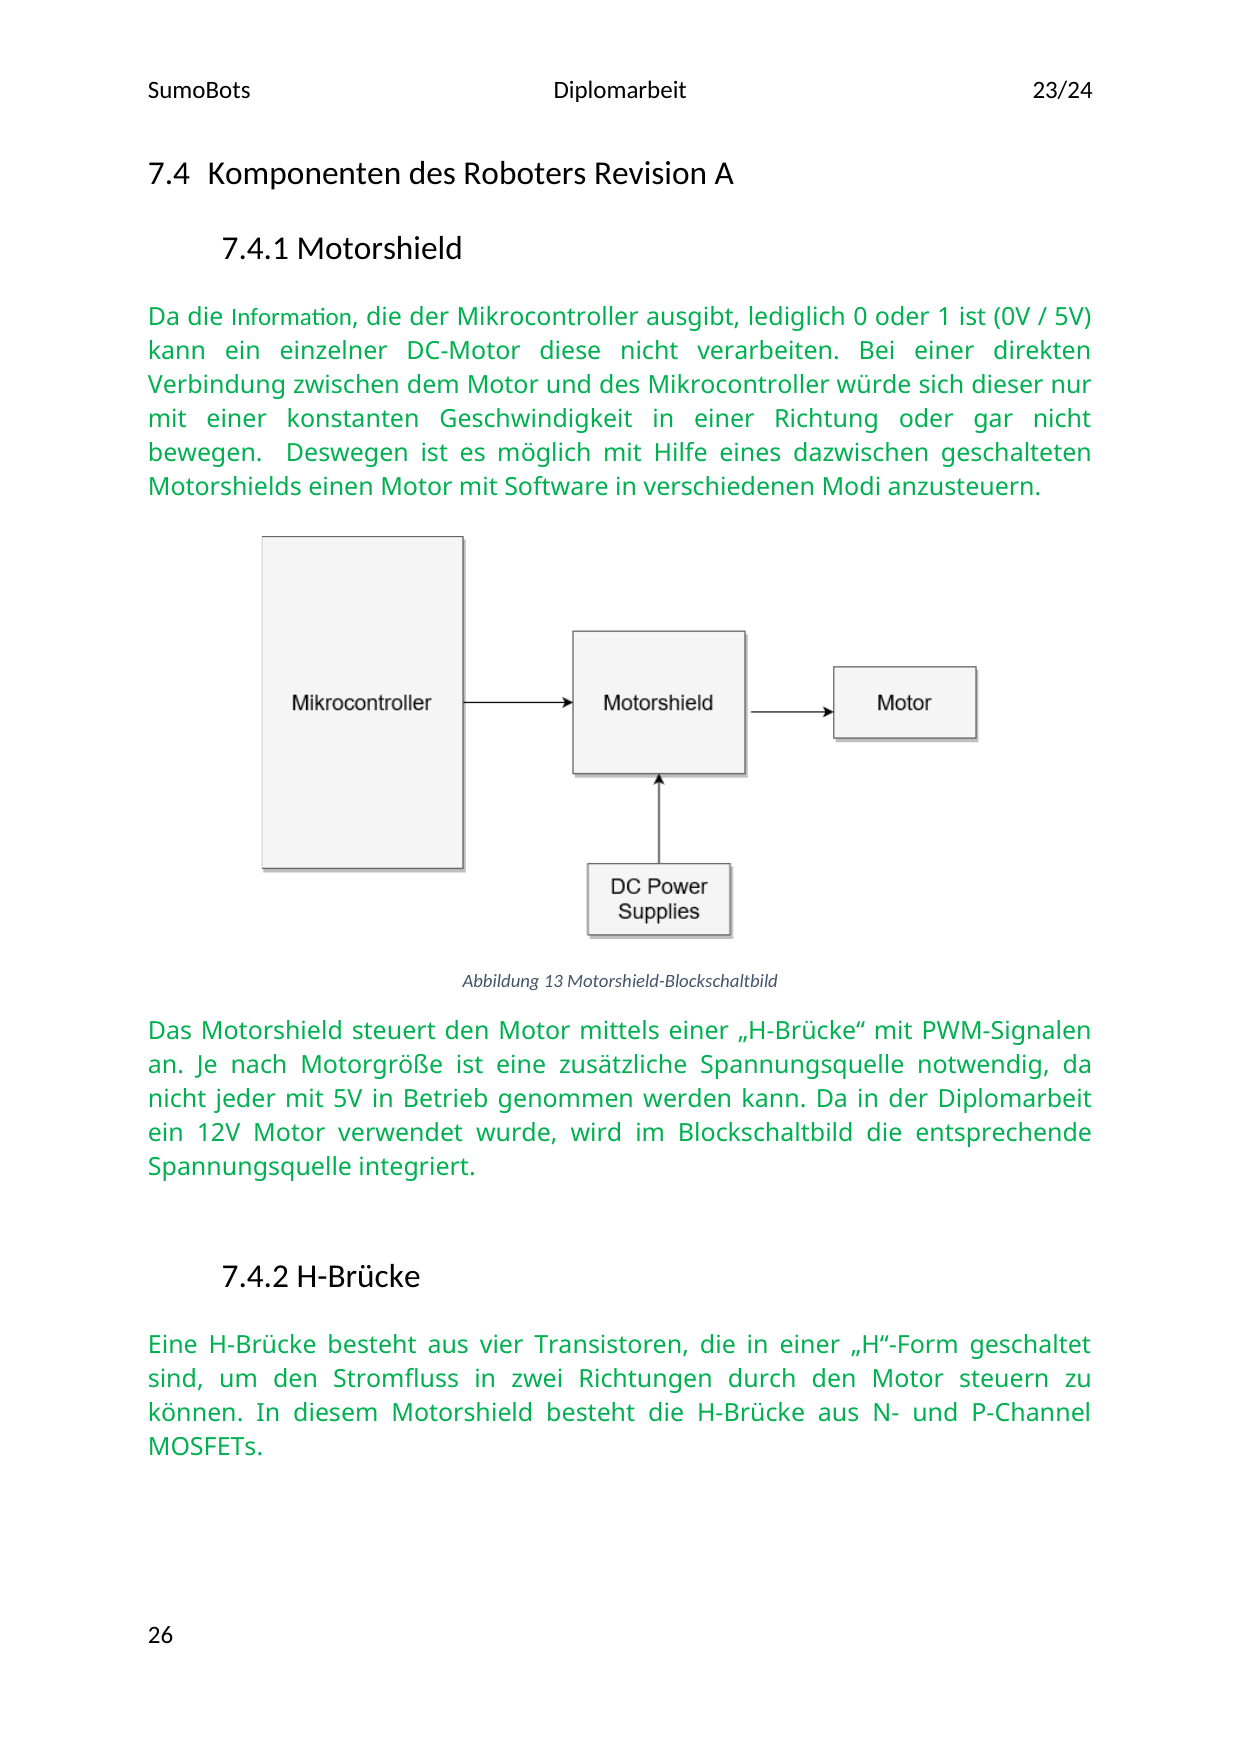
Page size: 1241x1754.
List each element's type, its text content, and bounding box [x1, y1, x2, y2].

text Das Motorshield steuert den Motor mittels einer „H-Brücke“ mit PWM-Signalen an. Je nach Motorgröße ist eine zusätzliche Spannungsquelle notwendig, da nicht jeder mit 5V in Betrieb genommen werden kann. Da in der Diplomarbeit ein 12V Motor verwendet wurde, wird im Blockschaltbild die entsprechende Spannungsquelle integriert. [148, 1013, 1093, 1183]
subtitle Motorshield [221, 227, 1093, 268]
picture [261, 536, 979, 939]
text Eine H-Brücke besteht aus vier Transistoren, die in einer „H“-Form geschaltet sind, um den Stromfluss in zwei Richtungen durch den Motor steuern zu können. In diesem Motorshield besteht die H-Brücke aus N- und P-Channel MOSFETs. [148, 1327, 1093, 1463]
subtitle H-Brücke [221, 1255, 1093, 1296]
subtitle Komponenten des Roboters Revision A [148, 152, 1093, 192]
text Da die Information, die der Mikrocontroller ausgibt, lediglich 0 oder 1 ist (0V / 5V) kann ein einzelner DC-Motor diese nicht verarbeiten. Bei einer direkten Verbindung zwischen dem Motor und des Mikrocontroller würde sich dieser nur mit einer konstanten Geschwindigkeit in einer Richtung oder gar nicht bewegen. Deswegen ist es möglich mit Hilfe eines dazwischen geschalteten Motorshields einen Motor mit Software in verschiedenen Modi anzusteuern. [148, 298, 1093, 503]
